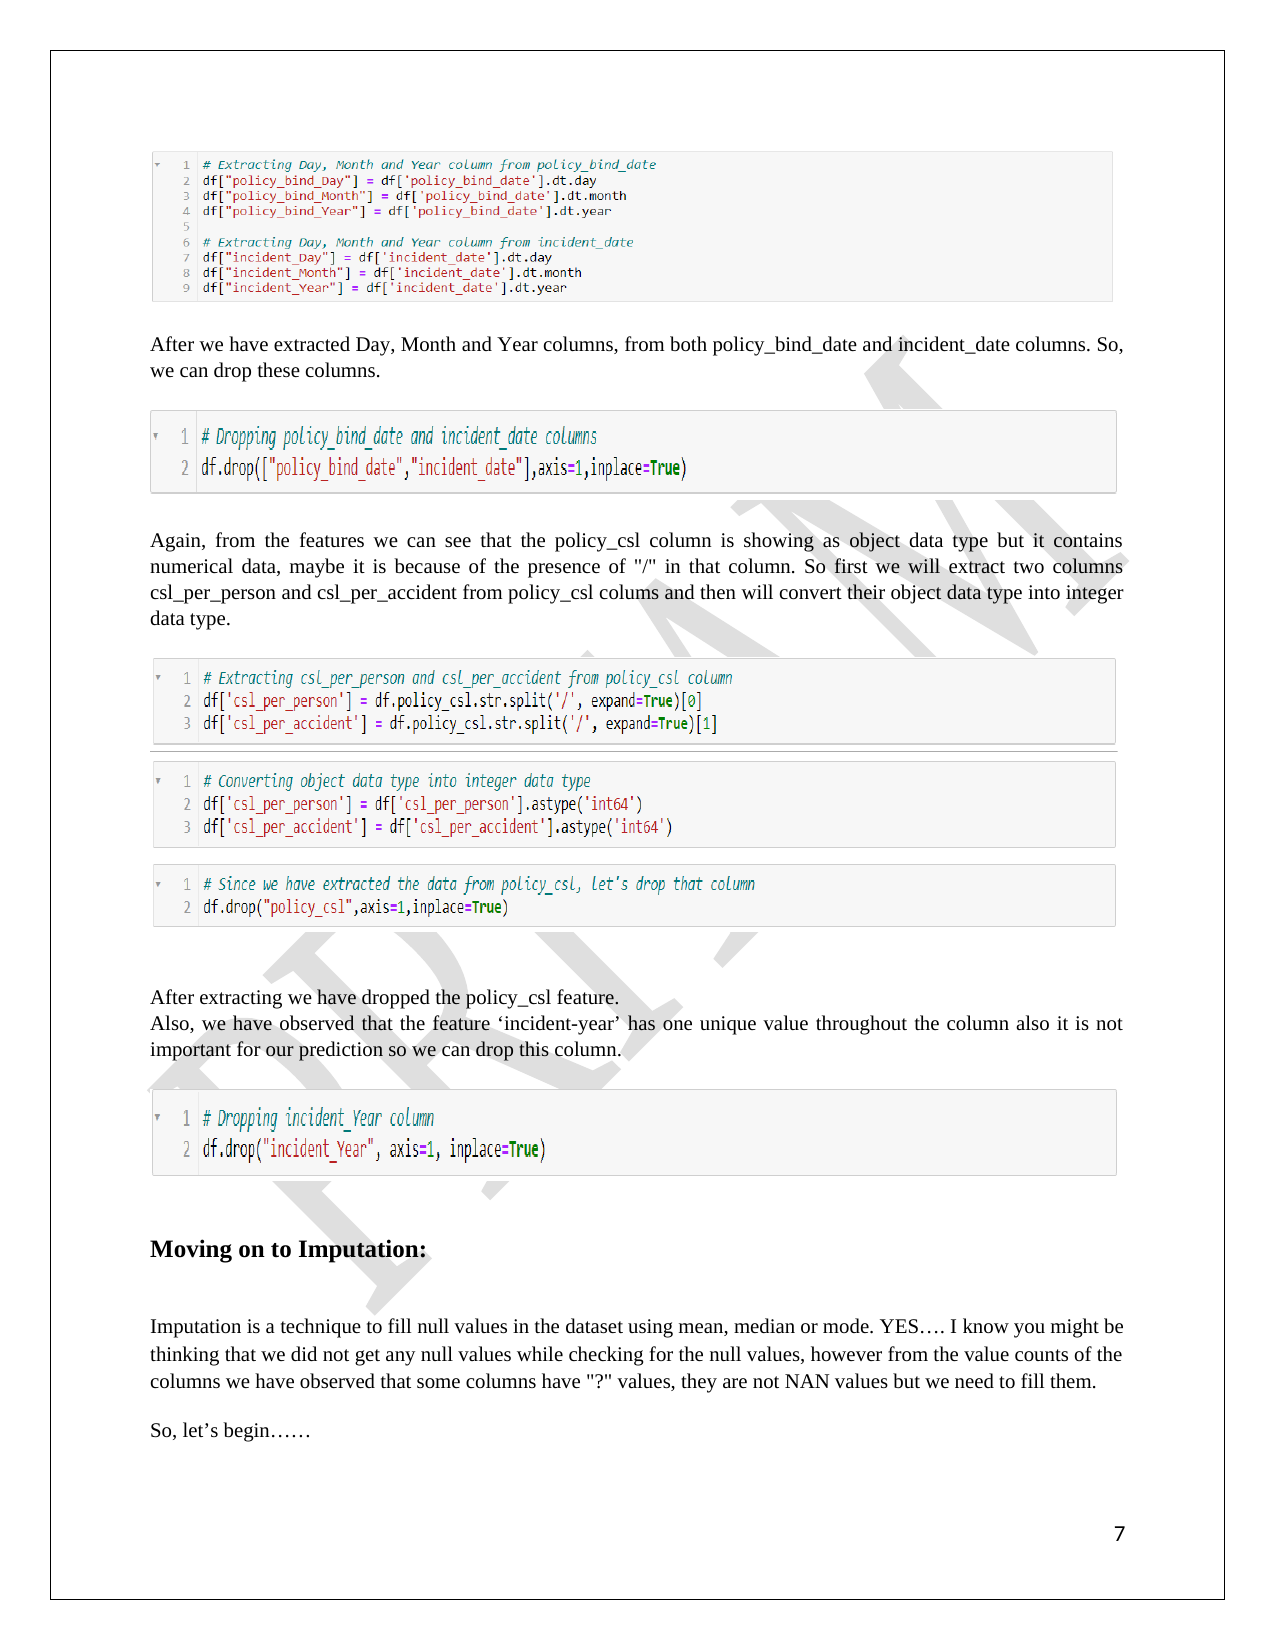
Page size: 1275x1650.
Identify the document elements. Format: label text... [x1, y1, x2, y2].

text After we have extracted Day, Month and Year columns, from both policy_bind_date and incident_date columns. So, we can drop these columns. [150, 306, 1125, 382]
text Again, from the features we can see that the policy_csl column is showing as object data type but it contains numerical data, maybe it is because of the presence of "/" in that column. So first we will extract two columns csl_per_person and csl_per_accident from policy_csl colums and then will convert their object data type into integer data type. [150, 528, 1125, 630]
picture [150, 1089, 1119, 1181]
picture [150, 150, 1115, 304]
text So, let’s begin…… [150, 1417, 1125, 1442]
text Also, we have observed that the feature ‘incident-year’ has one unique value throughout the column also it is not important for our prediction so we can drop this column. [150, 1011, 1125, 1061]
picture [150, 657, 1118, 932]
text Imputation is a technique to fill null values in the dataset using mean, median or mode. YES…. I know you might be thinking that we did not get any null values while checking for the null values, however from the value counts of the columns we have observed that some columns have "?" values, they are not NAN values but we need to fill them. [150, 1314, 1125, 1393]
text Moving on to Imputation: [150, 1234, 1125, 1263]
picture [150, 409, 1118, 500]
text After extracting we have dropped the policy_csl feature. [150, 985, 1125, 1009]
